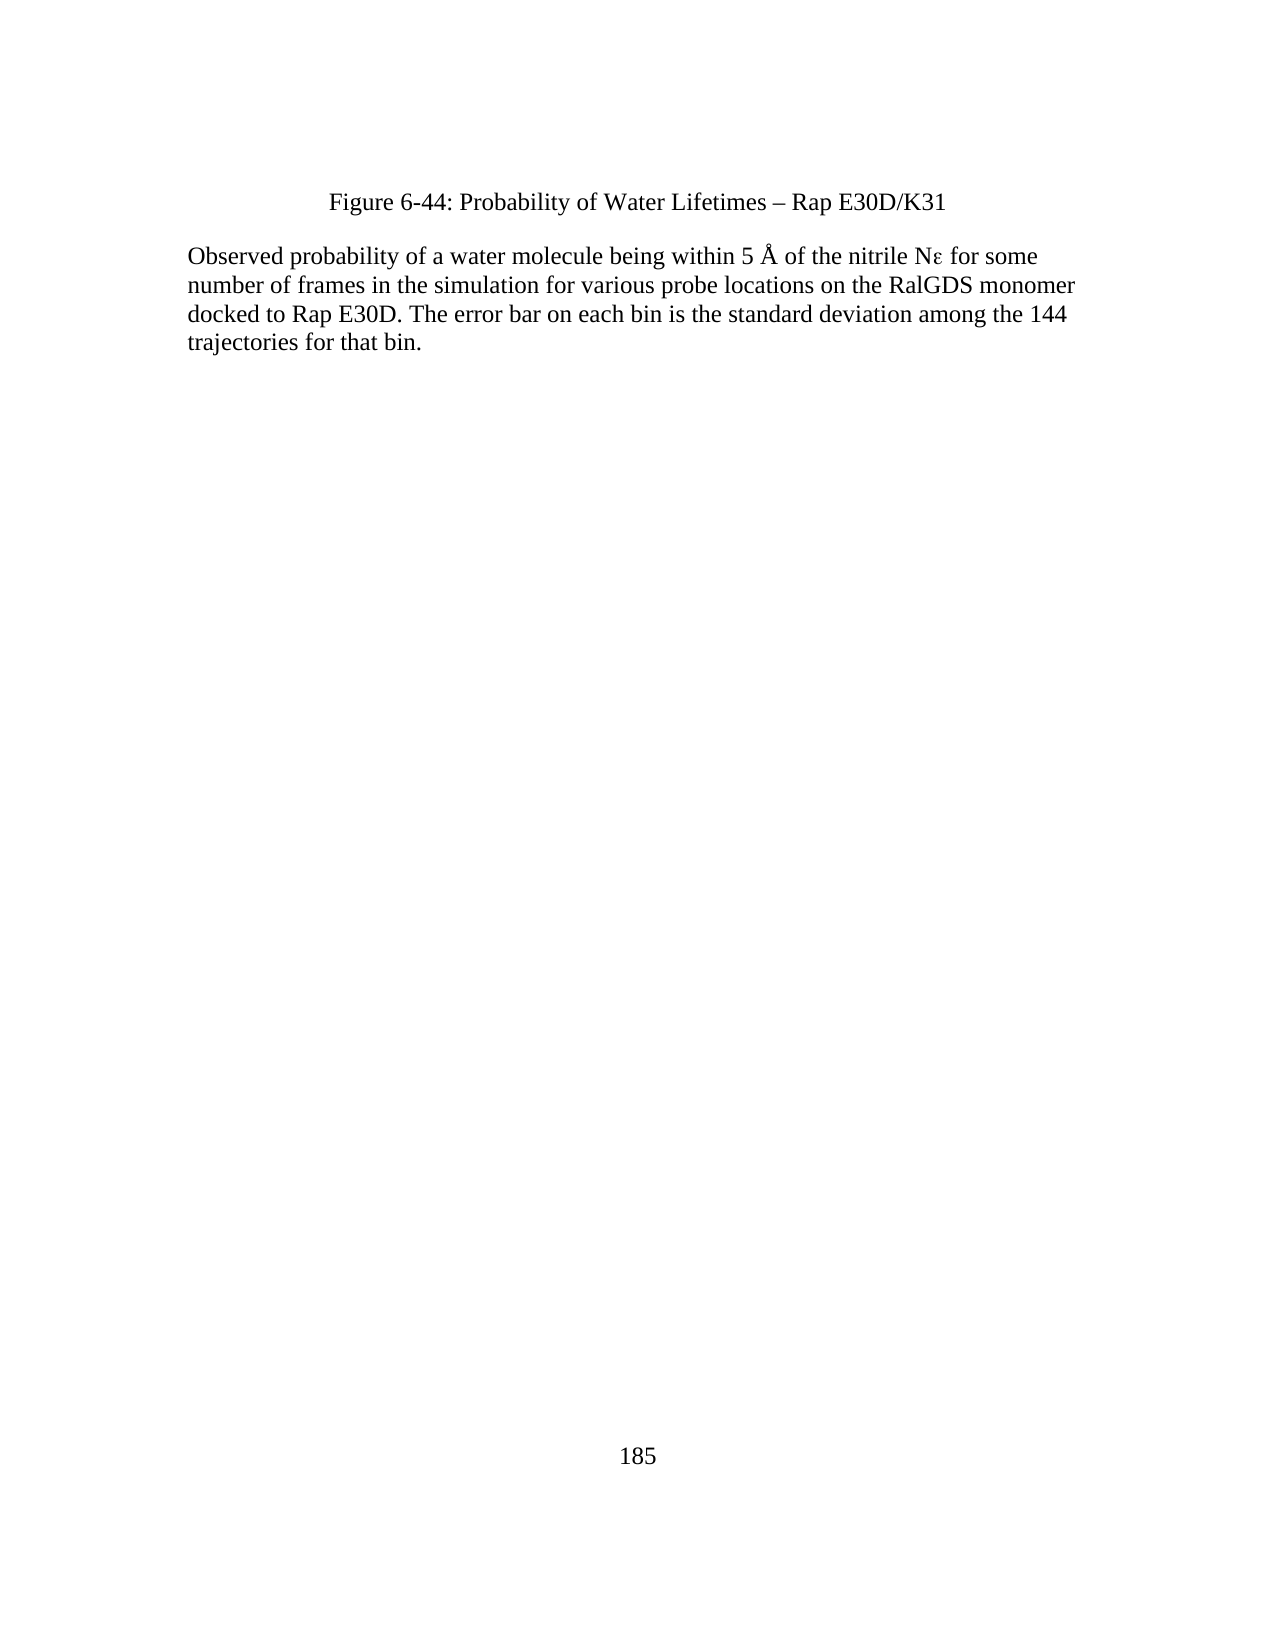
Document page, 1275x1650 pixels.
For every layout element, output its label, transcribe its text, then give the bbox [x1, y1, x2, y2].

text Observed probability of a water molecule being within 5 Å of the nitrile N for some number of frames in the simulation for various probe locations on the RalGDS monomer docked to Rap E30D. The error bar on each bin is the standard deviation among the 144 trajectories for that bin. [187, 241, 1087, 356]
